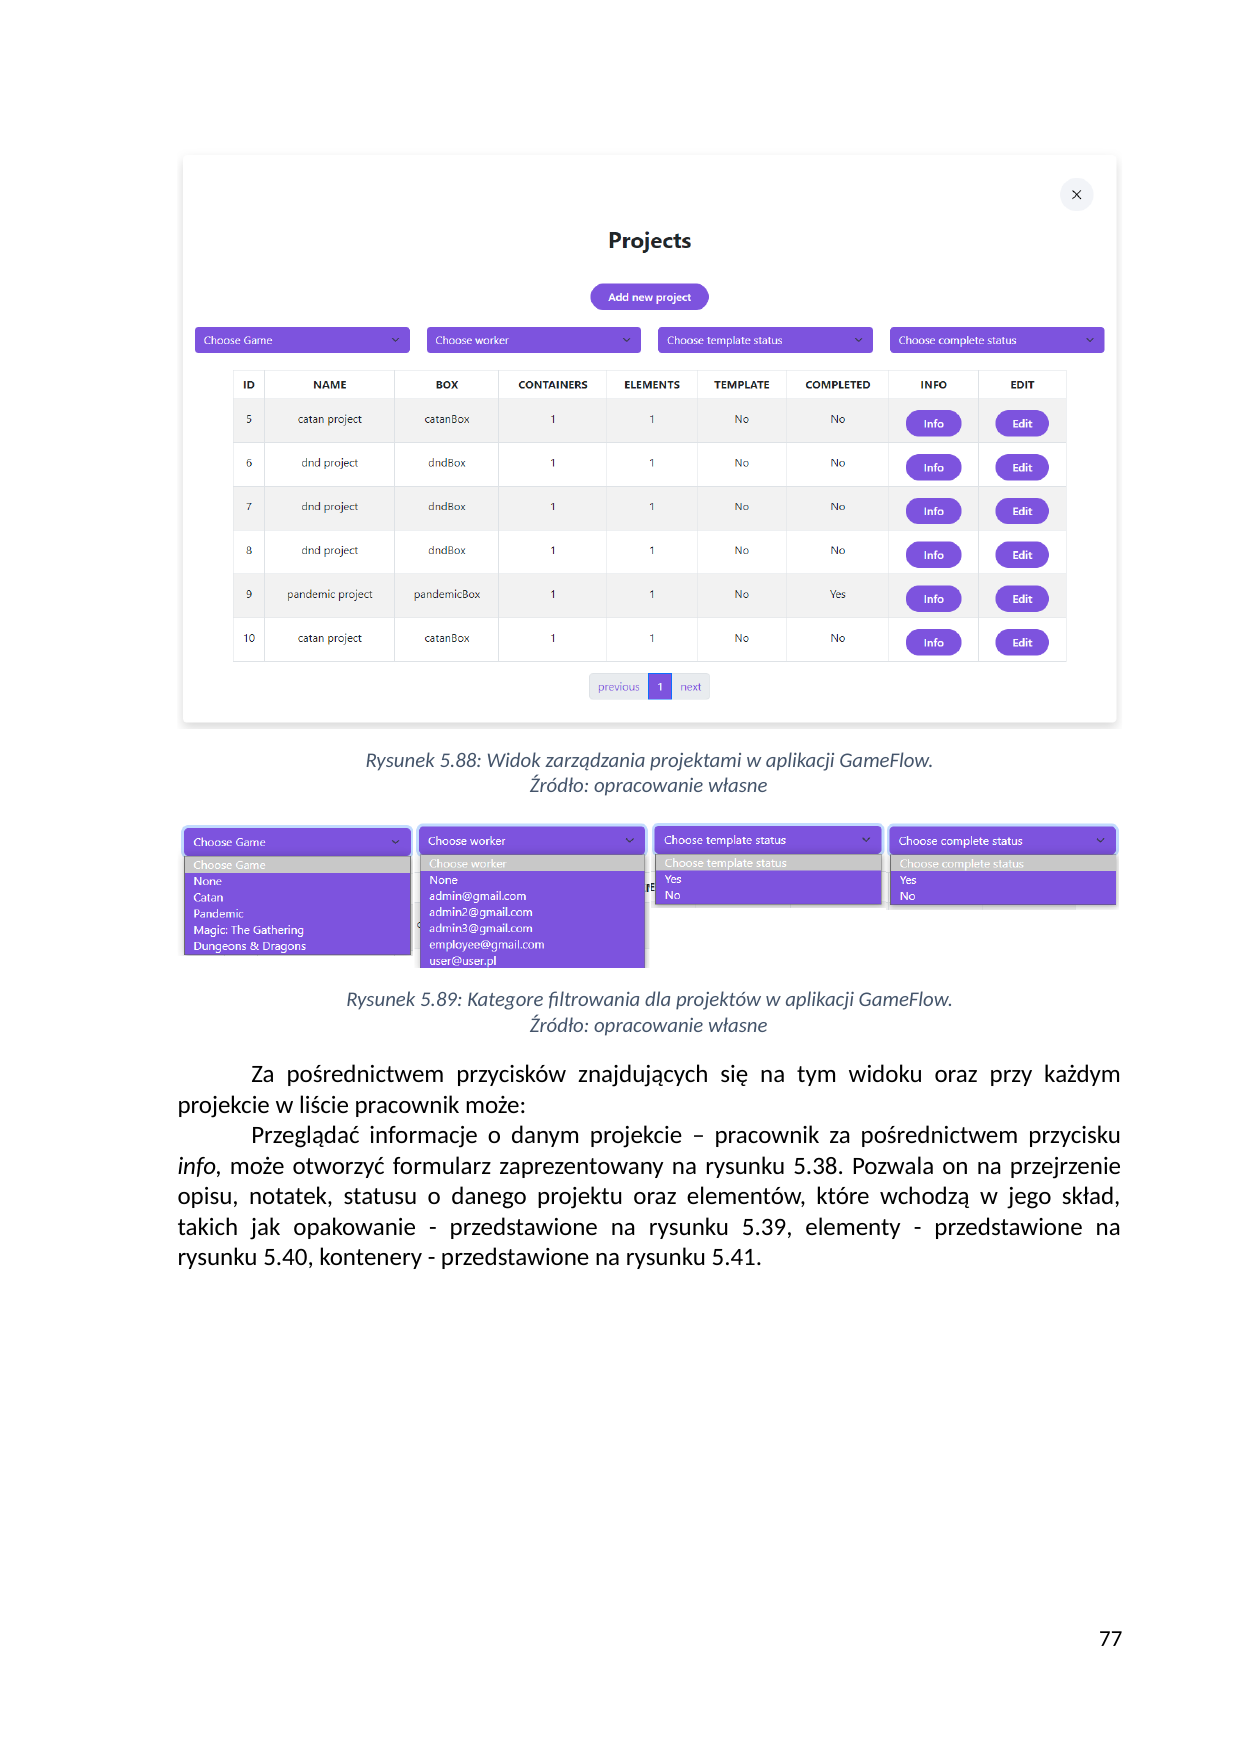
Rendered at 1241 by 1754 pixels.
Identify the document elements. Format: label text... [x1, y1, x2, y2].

text Za pośrednictwem przycisków znajdujących się na tym widoku oraz przy każdym projekcie w liście pracownik może: [177, 1058, 1122, 1119]
text Źródło: opracowanie własne [177, 1012, 1122, 1037]
text Przeglądać informacje o danym projekcie – pracownik za pośrednictwem przycisku info, może otworzyć formularz zaprezentowany na rysunku 5.38. Pozwala on na przejrzenie opisu, notatek, statusu o danego projektu oraz elementów, które wchodzą w jego skład, takich jak opakowanie - przedstawione na rysunku 5.39, elementy - przedstawione na rysunku 5.40, kontenery - przedstawione na rysunku 5.41. [177, 1119, 1122, 1272]
text Źródło: opracowanie własne [177, 773, 1122, 798]
picture [177, 818, 1122, 968]
picture [177, 147, 1123, 729]
